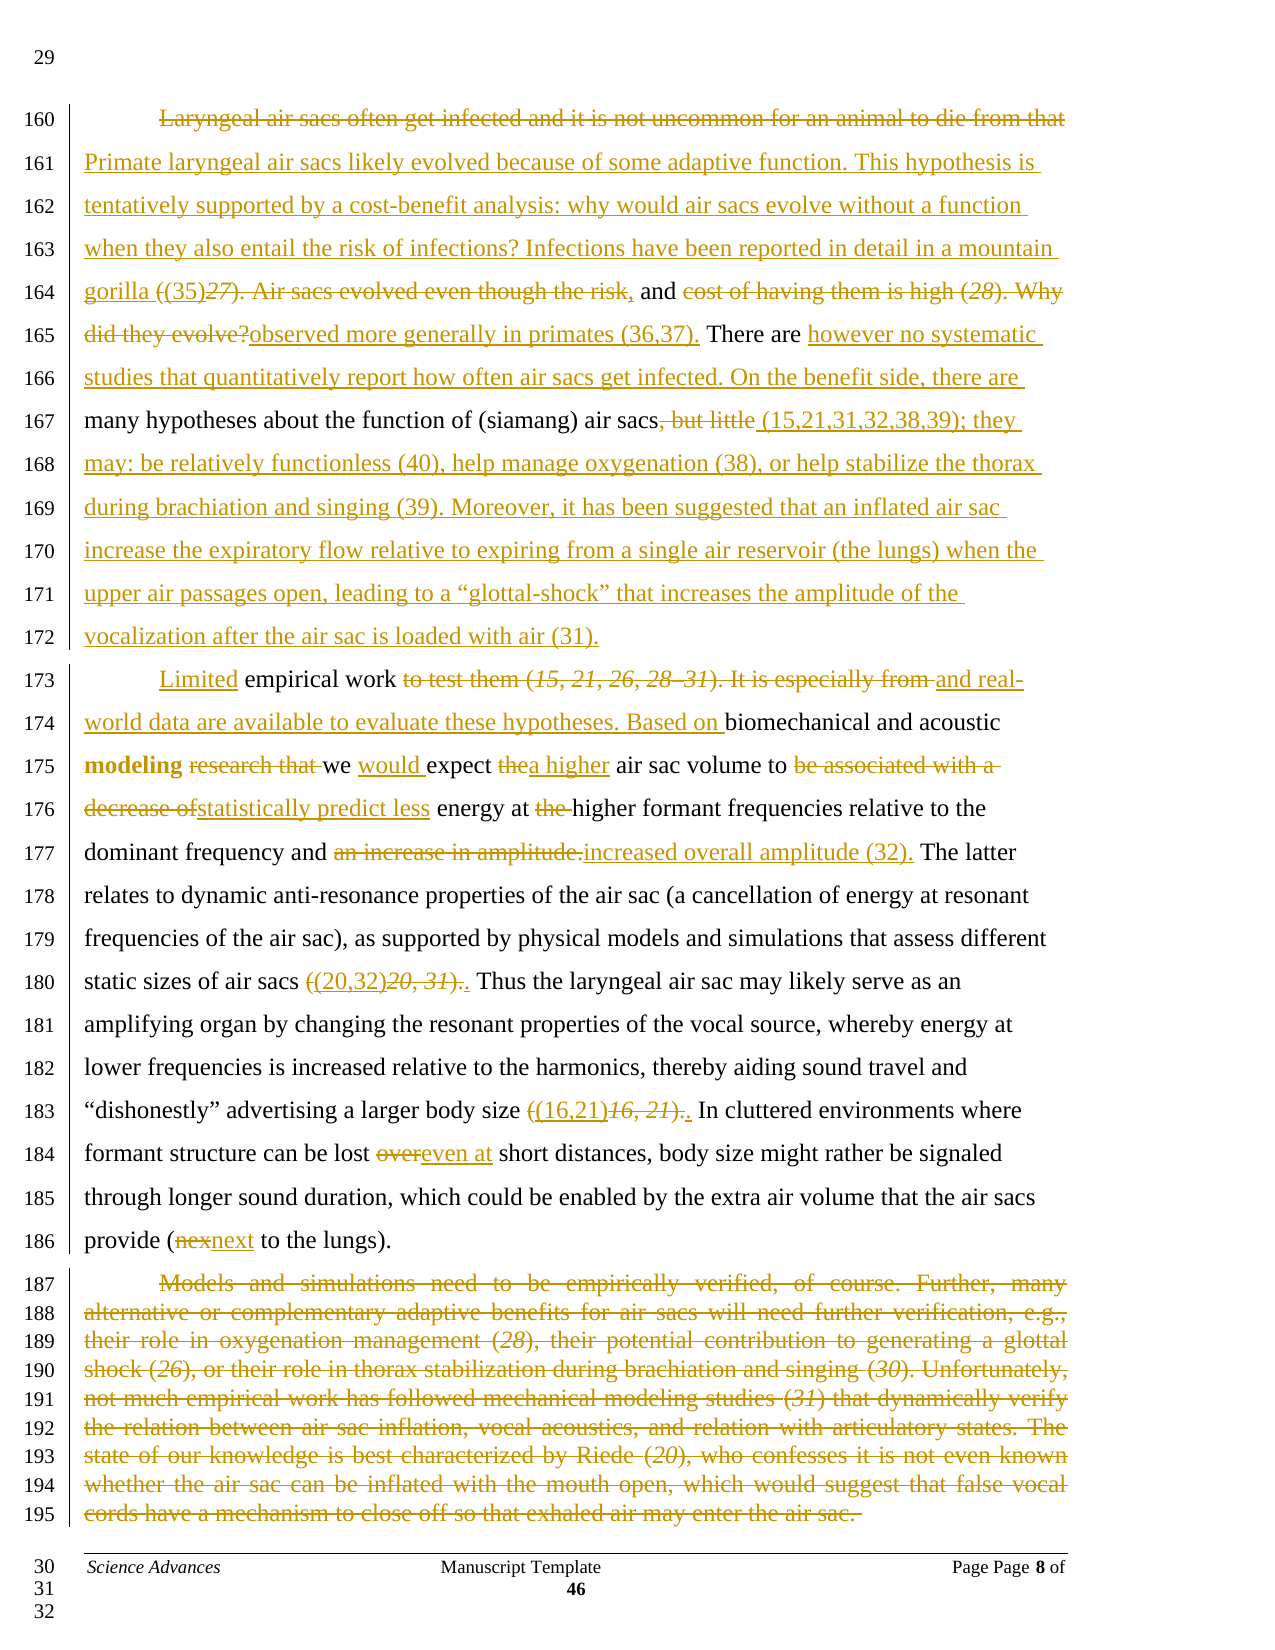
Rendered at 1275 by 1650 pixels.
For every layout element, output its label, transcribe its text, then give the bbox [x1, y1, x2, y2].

text and There are many hypotheses about the function of (siamang) air sacs [84, 103, 1068, 650]
text empirical work biomechanical and acoustic modeling we expect air sac volume to energy at higher formant frequencies relative to the dominant frequency and The latter relates to dynamic anti-resonance properties of the air sac (a cancellation of energy at resonant frequencies of the air sac), as supported by physical models and simulations that assess different static sizes of air sacs Thus the laryngeal air sac may likely serve as an amplifying organ by changing the resonant properties of the vocal source, whereby energy at lower frequencies is increased relative to the harmonics, thereby aiding sound travel and “dishonestly” advertising a larger body size In cluttered environments where formant structure can be lost short distances, body size might rather be signaled through longer sound duration, which could be enabled by the extra air volume that the air sacs provide ( to the lungs). [84, 664, 1068, 1253]
